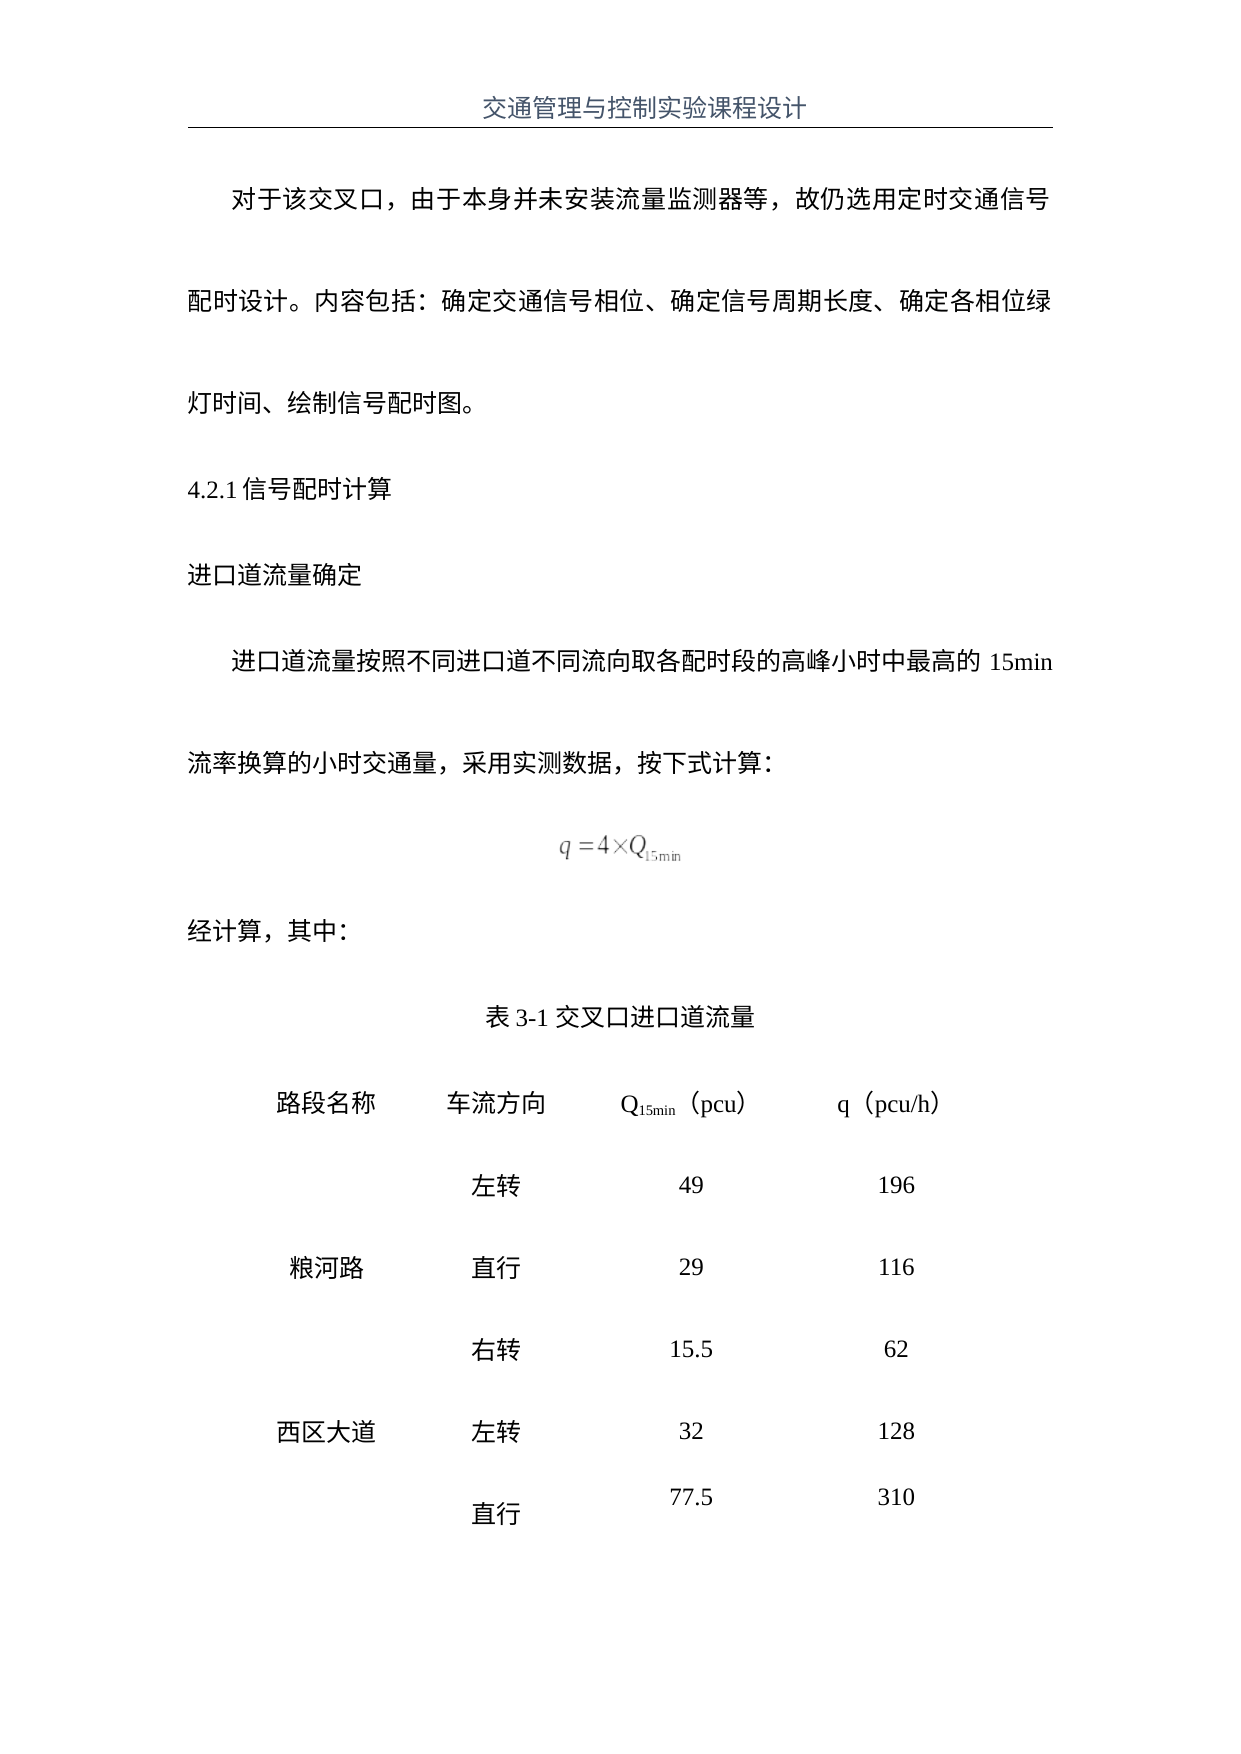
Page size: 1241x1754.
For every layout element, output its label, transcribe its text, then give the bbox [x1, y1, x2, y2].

text 进口道流量确定 [187, 540, 1053, 608]
table_header 路段名称 [245, 1068, 408, 1150]
table_cell 左转 [408, 1150, 585, 1232]
table_cell 310 [797, 1479, 995, 1561]
table_header 车流方向 [408, 1068, 585, 1150]
table_cell 128 [797, 1397, 995, 1479]
text 经计算，其中： [187, 896, 1053, 964]
text 对于该交叉口，由于本身并未安装流量监测器等，故仍选用定时交通信号配时设计。内容包括：确定交通信号相位、确定信号周期长度、确定各相位绿灯时间、绘制信号配时图。 [187, 164, 1053, 436]
table_cell 49 [585, 1150, 797, 1232]
text 表3-1 交叉口进口道流量 [187, 982, 1053, 1050]
table_cell 32 [585, 1397, 797, 1479]
table_cell 右转 [408, 1315, 585, 1397]
text 进口道流量按照不同进口道不同流向取各配时段的高峰小时中最高的15min流率换算的小时交通量，采用实测数据，按下式计算： [187, 626, 1053, 796]
table_header Q15min（pcu） [585, 1068, 797, 1150]
table_cell 直行 [408, 1479, 585, 1561]
table_cell 77.5 [585, 1479, 797, 1561]
table_cell 直行 [408, 1233, 585, 1314]
table_cell 116 [797, 1233, 995, 1314]
table_cell 15.5 [585, 1315, 797, 1397]
text 4.2.1信号配时计算 [187, 454, 1053, 522]
table_cell 62 [797, 1315, 995, 1397]
table_cell 29 [585, 1233, 797, 1314]
table_header q（pcu/h） [797, 1068, 995, 1150]
table_cell 粮河路 [245, 1150, 408, 1397]
table_cell 西区大道 [245, 1397, 408, 1561]
table_cell 左转 [408, 1397, 585, 1479]
table_cell 196 [797, 1150, 995, 1232]
